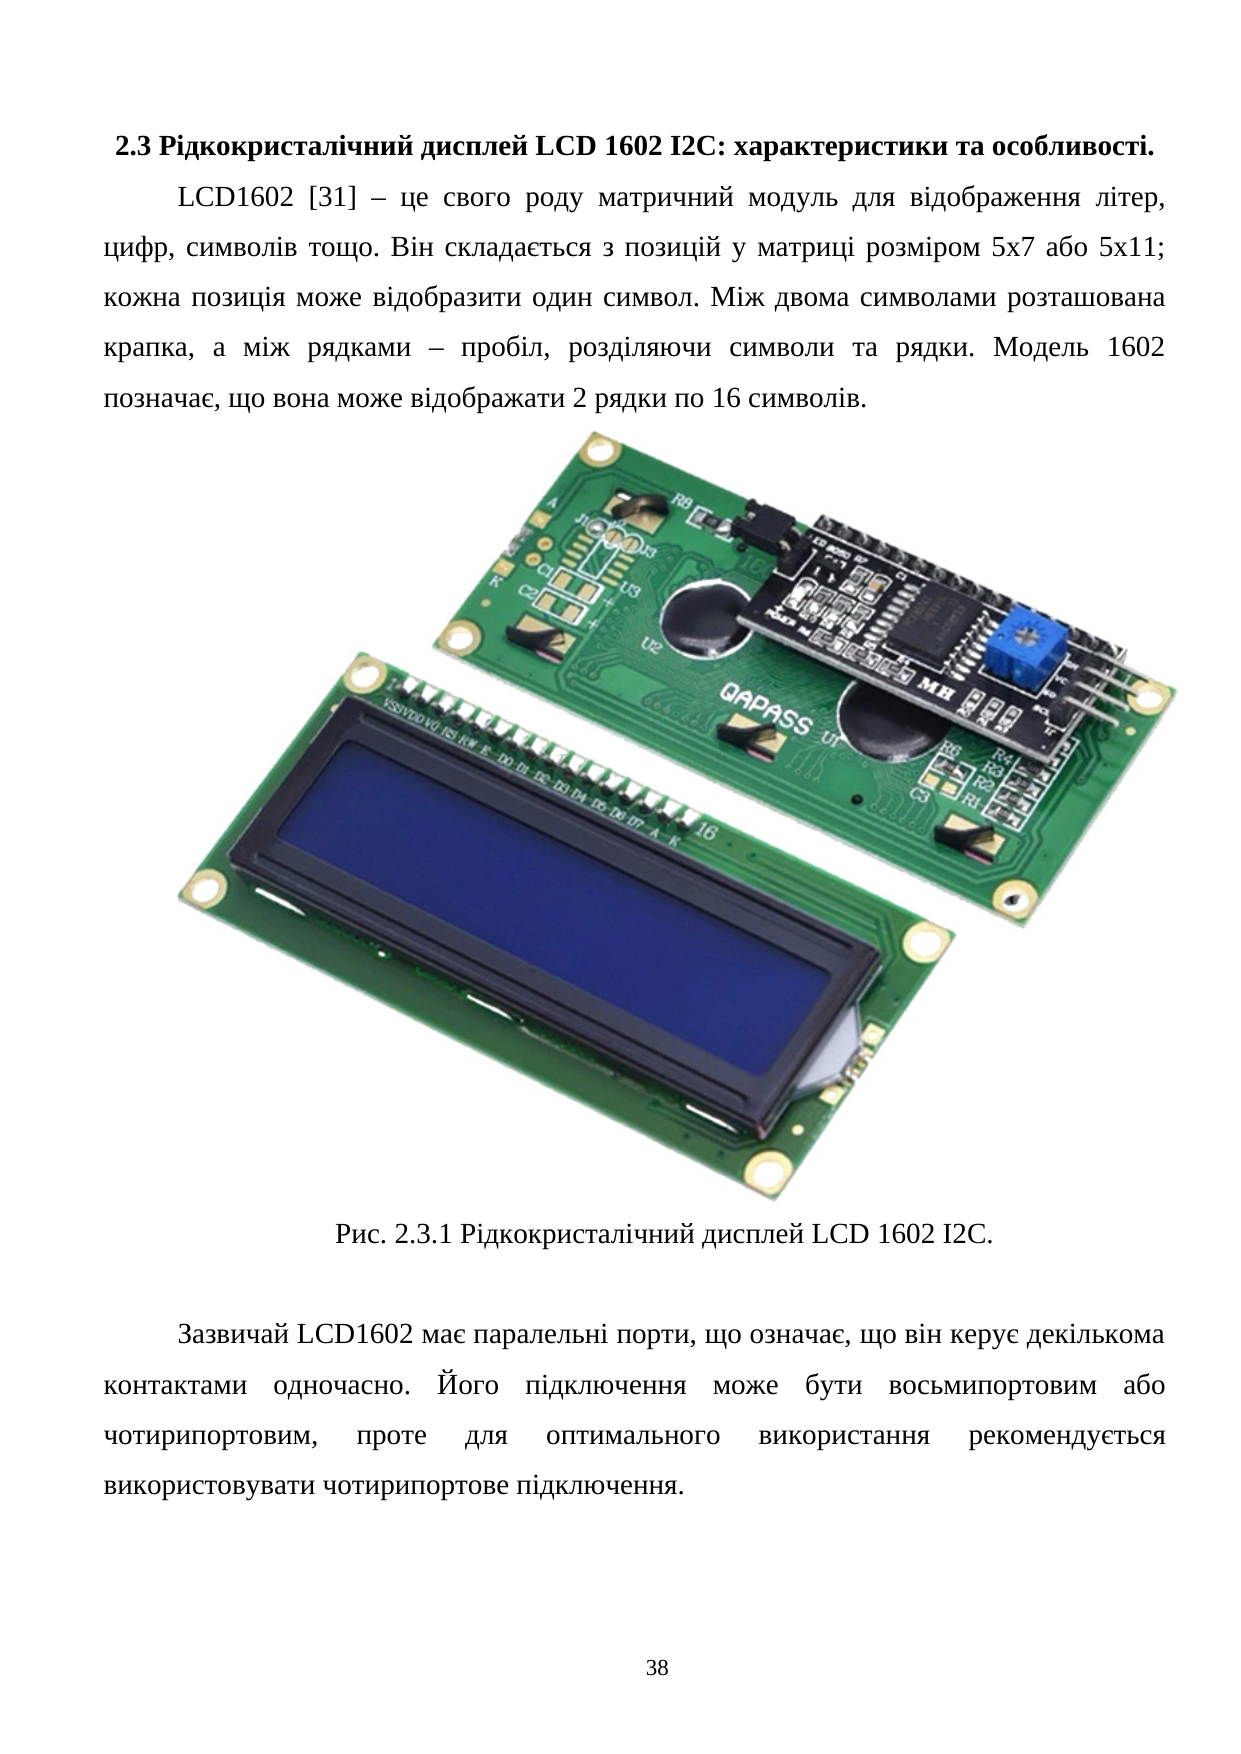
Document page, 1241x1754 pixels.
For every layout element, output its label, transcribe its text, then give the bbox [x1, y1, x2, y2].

list LCD1602 [31] – це свого роду матричний модуль для відображення літер, цифр, символів тощо. Він складається з позицій у матриці розміром 5x7 або 5x11; кожна позиція може відобразити один символ. Між двома символами розташована крапка, а між рядками – пробіл, розділяючи символи та рядки. Модель 1602 позначає, що вона може відображати 2 рядки по 16 символів. [103, 179, 1167, 413]
text Рис. 2.3.1 Рідкокристалічний дисплей LCD 1602 I2C. [103, 1216, 1167, 1249]
list Зазвичай LCD1602 має паралельні порти, що означає, що він керує декількома контактами одночасно. Його підключення може бути восьмипортовим або чотирипортовим, проте для оптимального використання рекомендується використовувати чотирипортове підключення. [103, 1316, 1167, 1501]
subtitle 2.3 Рідкокристалічний дисплей LCD 1602 I2C: характеристики та особливості. [103, 128, 1167, 162]
picture [177, 430, 1180, 1203]
